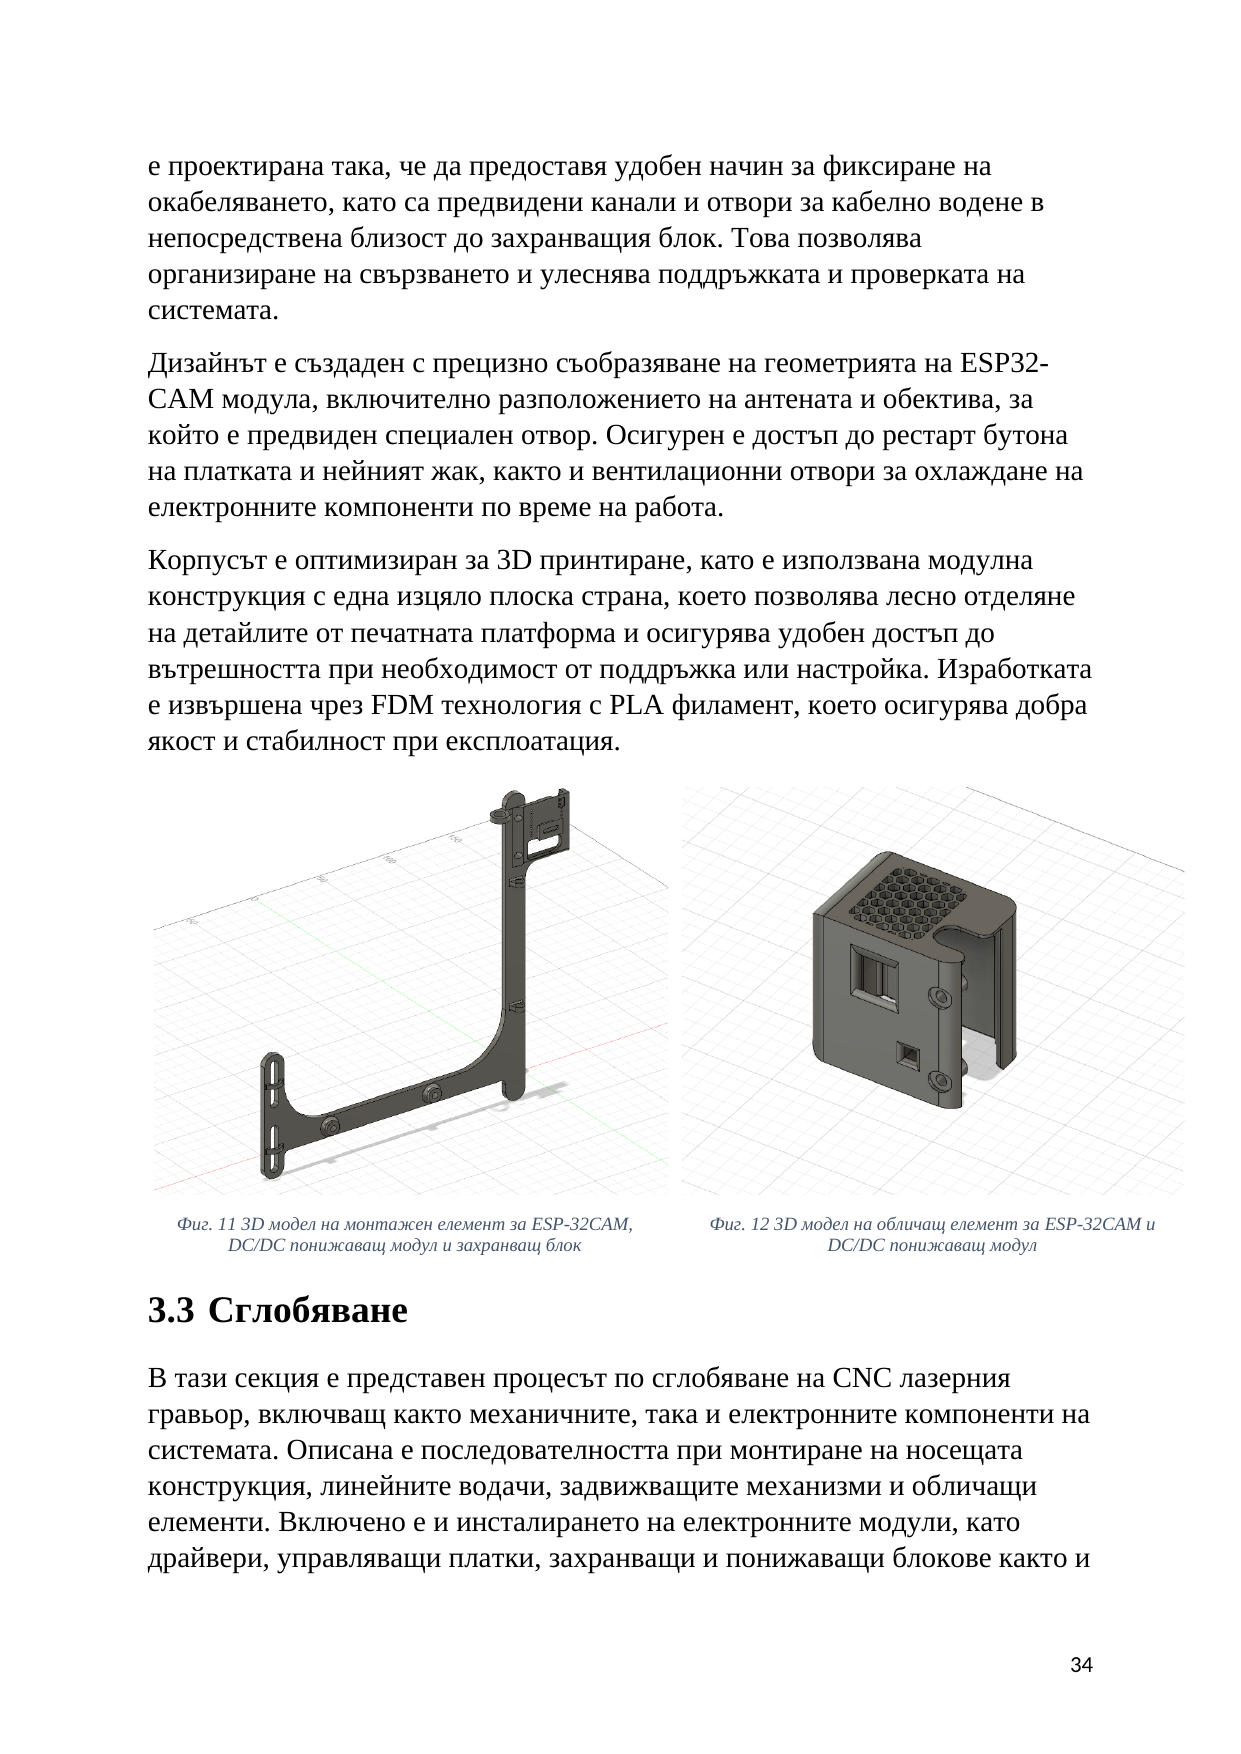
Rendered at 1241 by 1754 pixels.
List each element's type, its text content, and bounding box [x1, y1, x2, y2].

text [148, 1360, 1093, 1574]
picture [153, 771, 669, 1195]
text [148, 148, 1093, 326]
text Корпусът е оптимизиран за 3D принтиране, като е използвана модулна конструкция с една изцяло плоска страна, което позволява лесно отделяне на детайлите от печатната платформа и осигурява удобен достъп до вътрешността при необходимост от поддръжка или настройка. Изработката е извършена чрез FDM технология с PLA филамент, което осигурява добра якост и стабилност при експлоатация. [148, 542, 1093, 757]
text Дизайнът е създаден с прецизно съобразяване на геометрията на ESP32-CAM модула, включително разположението на антената и обектива, за който е предвиден специален отвор. Осигурен е достъп до рестарт бутона на платката и нейният жак, както и вентилационни отвори за охлаждане на електронните компоненти по време на работа. [148, 345, 1093, 523]
picture [681, 787, 1185, 1195]
